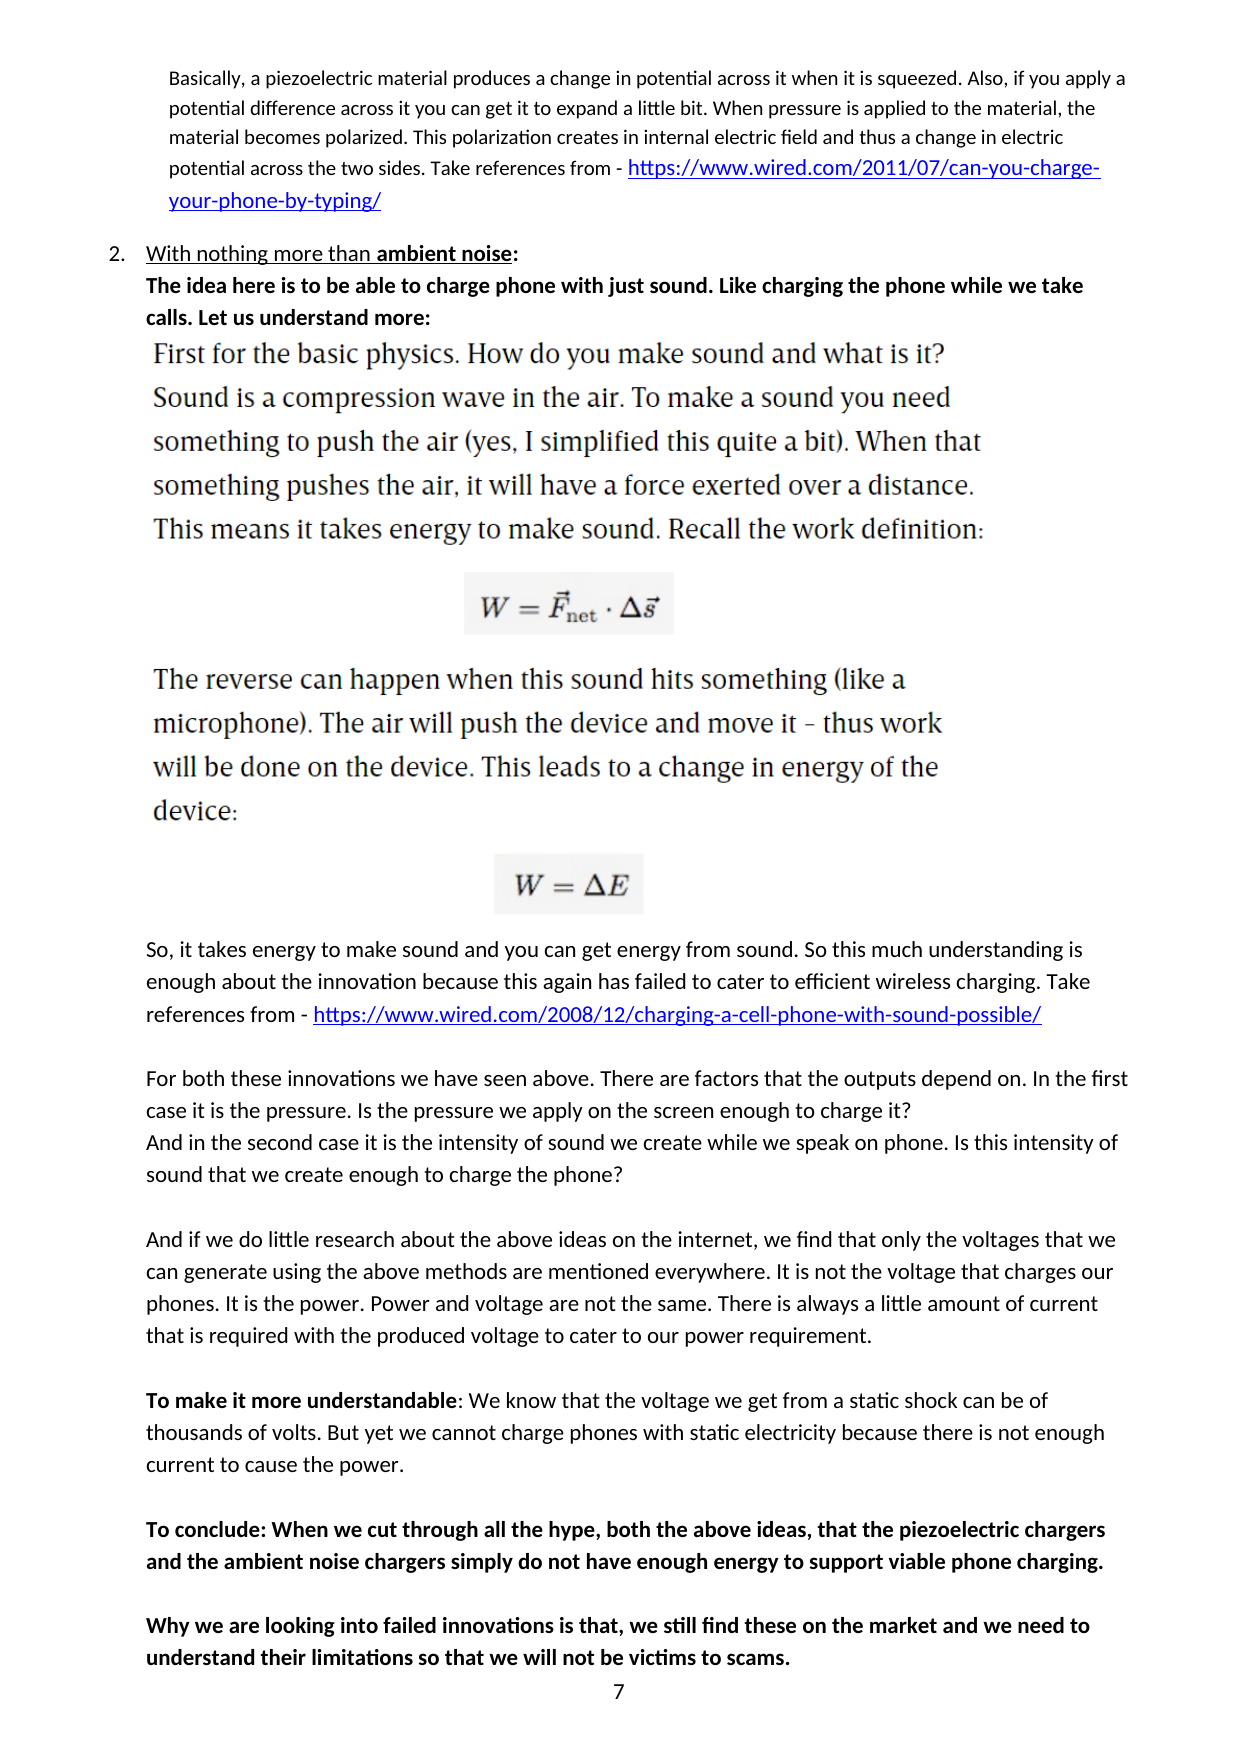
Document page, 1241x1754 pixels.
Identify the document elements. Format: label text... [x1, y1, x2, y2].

list So, it takes energy to make sound and you can get energy from sound. So this much understanding is enough about the innovation because this again has failed to cater to efficient wireless charging. Take references from - https://www.wired.com/2008/12/charging-a-cell-phone-with-sound-possible/ [146, 935, 1134, 1028]
list With nothing more than ambient noise: [108, 239, 1134, 267]
list For both these innovations we have seen above. There are factors that the outputs depend on. In the first case it is the pressure. Is the pressure we apply on the screen enough to charge it? [146, 1064, 1134, 1124]
list And if we do little research about the above ideas on the internet, we find that only the voltages that we can generate using the above methods are mentioned everywhere. It is not the voltage that charges our phones. It is the power. Power and voltage are not the same. There is always a little amount of current that is required with the produced voltage to cater to our power requirement. [146, 1225, 1134, 1349]
list To conclude: When we cut through all the hype, both the above ideas, that the piezoelectric chargers and the ambient noise chargers simply do not have enough energy to support viable phone charging. [146, 1515, 1134, 1575]
text Basically, a piezoelectric material produces a change in potential across it when it is squeezed. Also, if you apply a potential difference across it you can get it to expand a little bit. When pressure is applied to the material, the material becomes polarized. This polarization creates in internal electric field and thus a change in electric potential across the two sides. Take references from - https://www.wired.com/2011/07/can-you-charge-your-phone-by-typing/ [169, 66, 1134, 214]
list The idea here is to be able to charge phone with just sound. Like charging the phone while we take calls. Let us understand more: [146, 271, 1134, 331]
picture [145, 335, 993, 932]
list And in the second case it is the intensity of sound we create while we speak on phone. Is this intensity of sound that we create enough to charge the phone? [146, 1128, 1134, 1189]
list To make it more understandable: We know that the voltage we get from a static shock can be of thousands of volts. But yet we cannot charge phones with static electricity because there is not enough current to cause the power. [146, 1386, 1134, 1478]
list Why we are looking into failed innovations is that, we still find these on the market and we need to understand their limitations so that we will not be victims to scams. [146, 1611, 1134, 1671]
